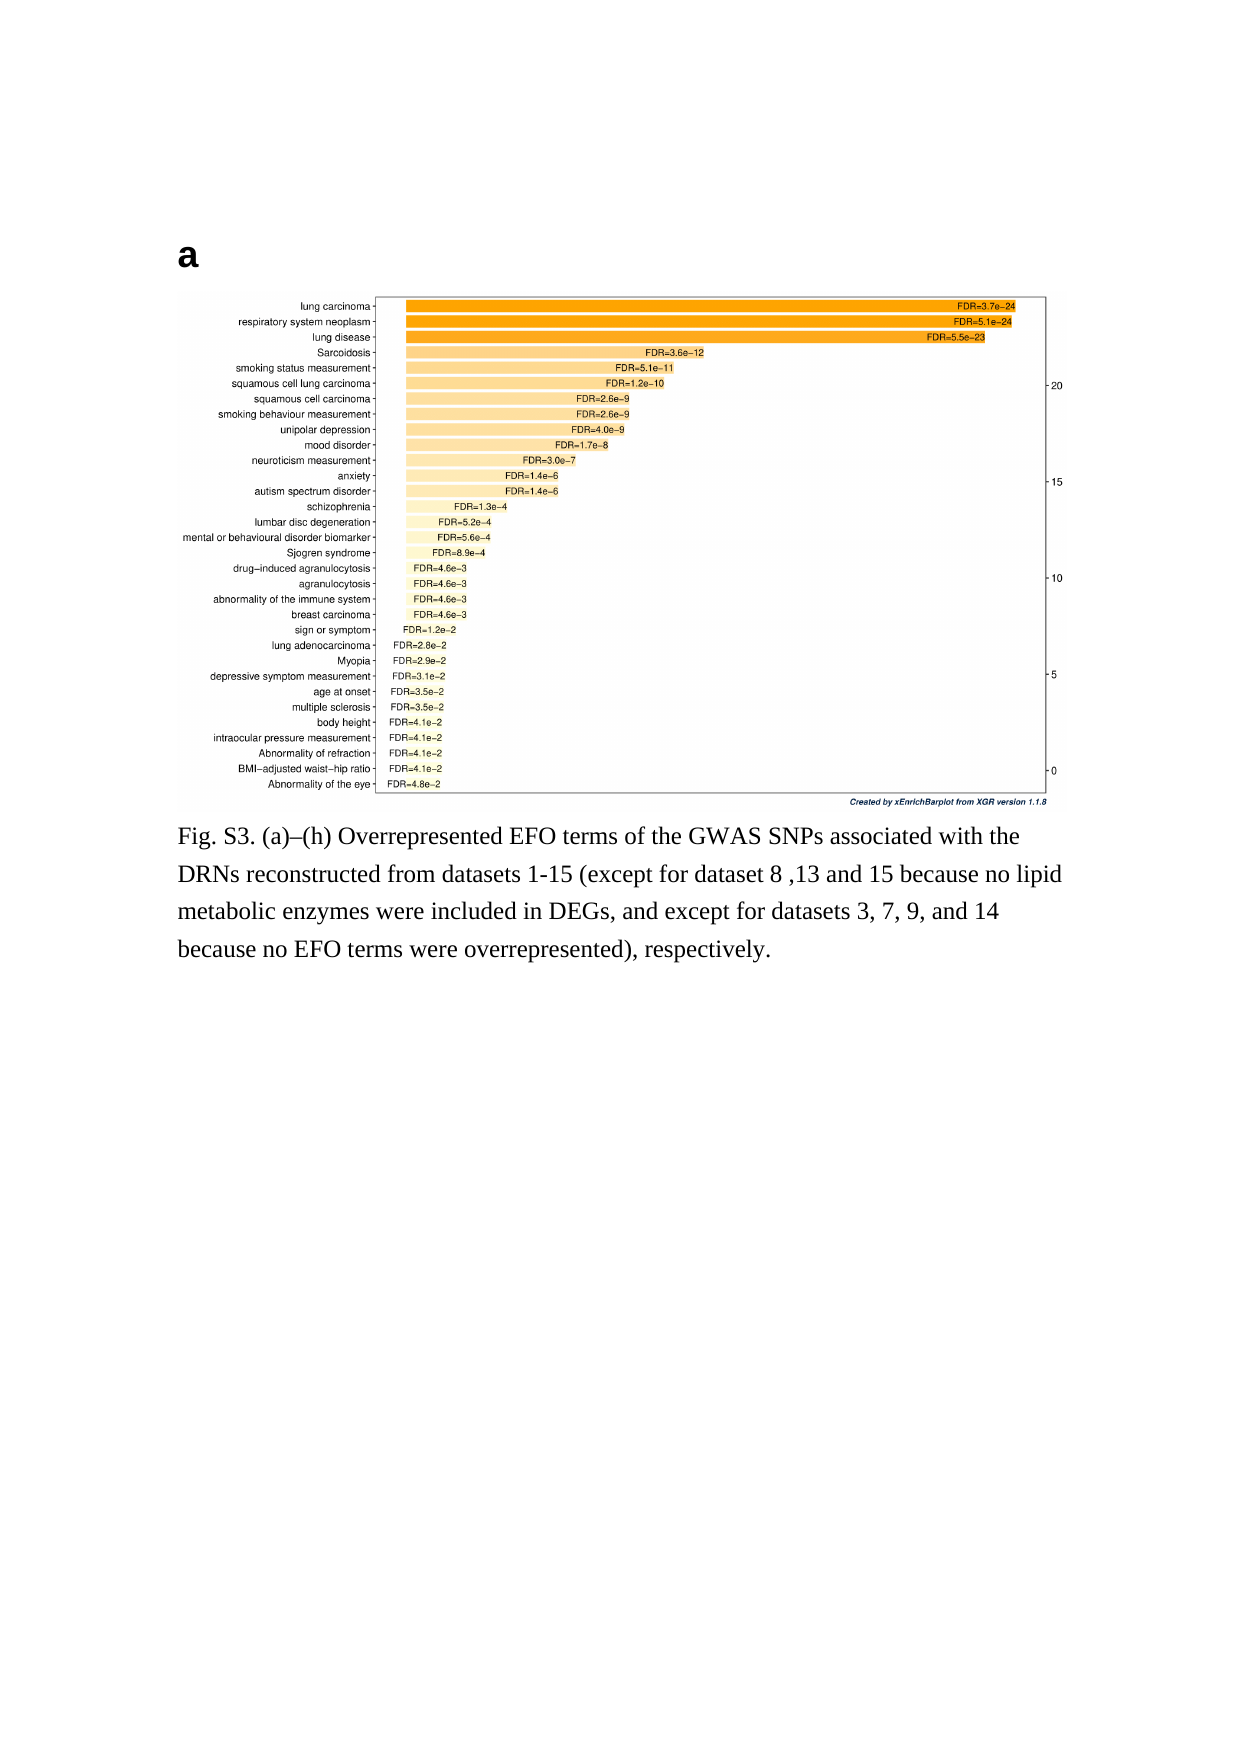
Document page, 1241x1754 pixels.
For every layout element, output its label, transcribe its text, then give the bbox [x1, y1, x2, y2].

picture [177, 291, 1068, 812]
text a [177, 217, 1063, 291]
text Fig. S3. (a)–(h) Overrepresented EFO terms of the GWAS SNPs associated with the DRNs reconstructed from datasets 1-15 (except for dataset 8 ,13 and 15 because no lipid metabolic enzymes were included in DEGs, and except for datasets 3, 7, 9, and 14 because no EFO terms were overrepresented), respectively. [177, 817, 1063, 967]
